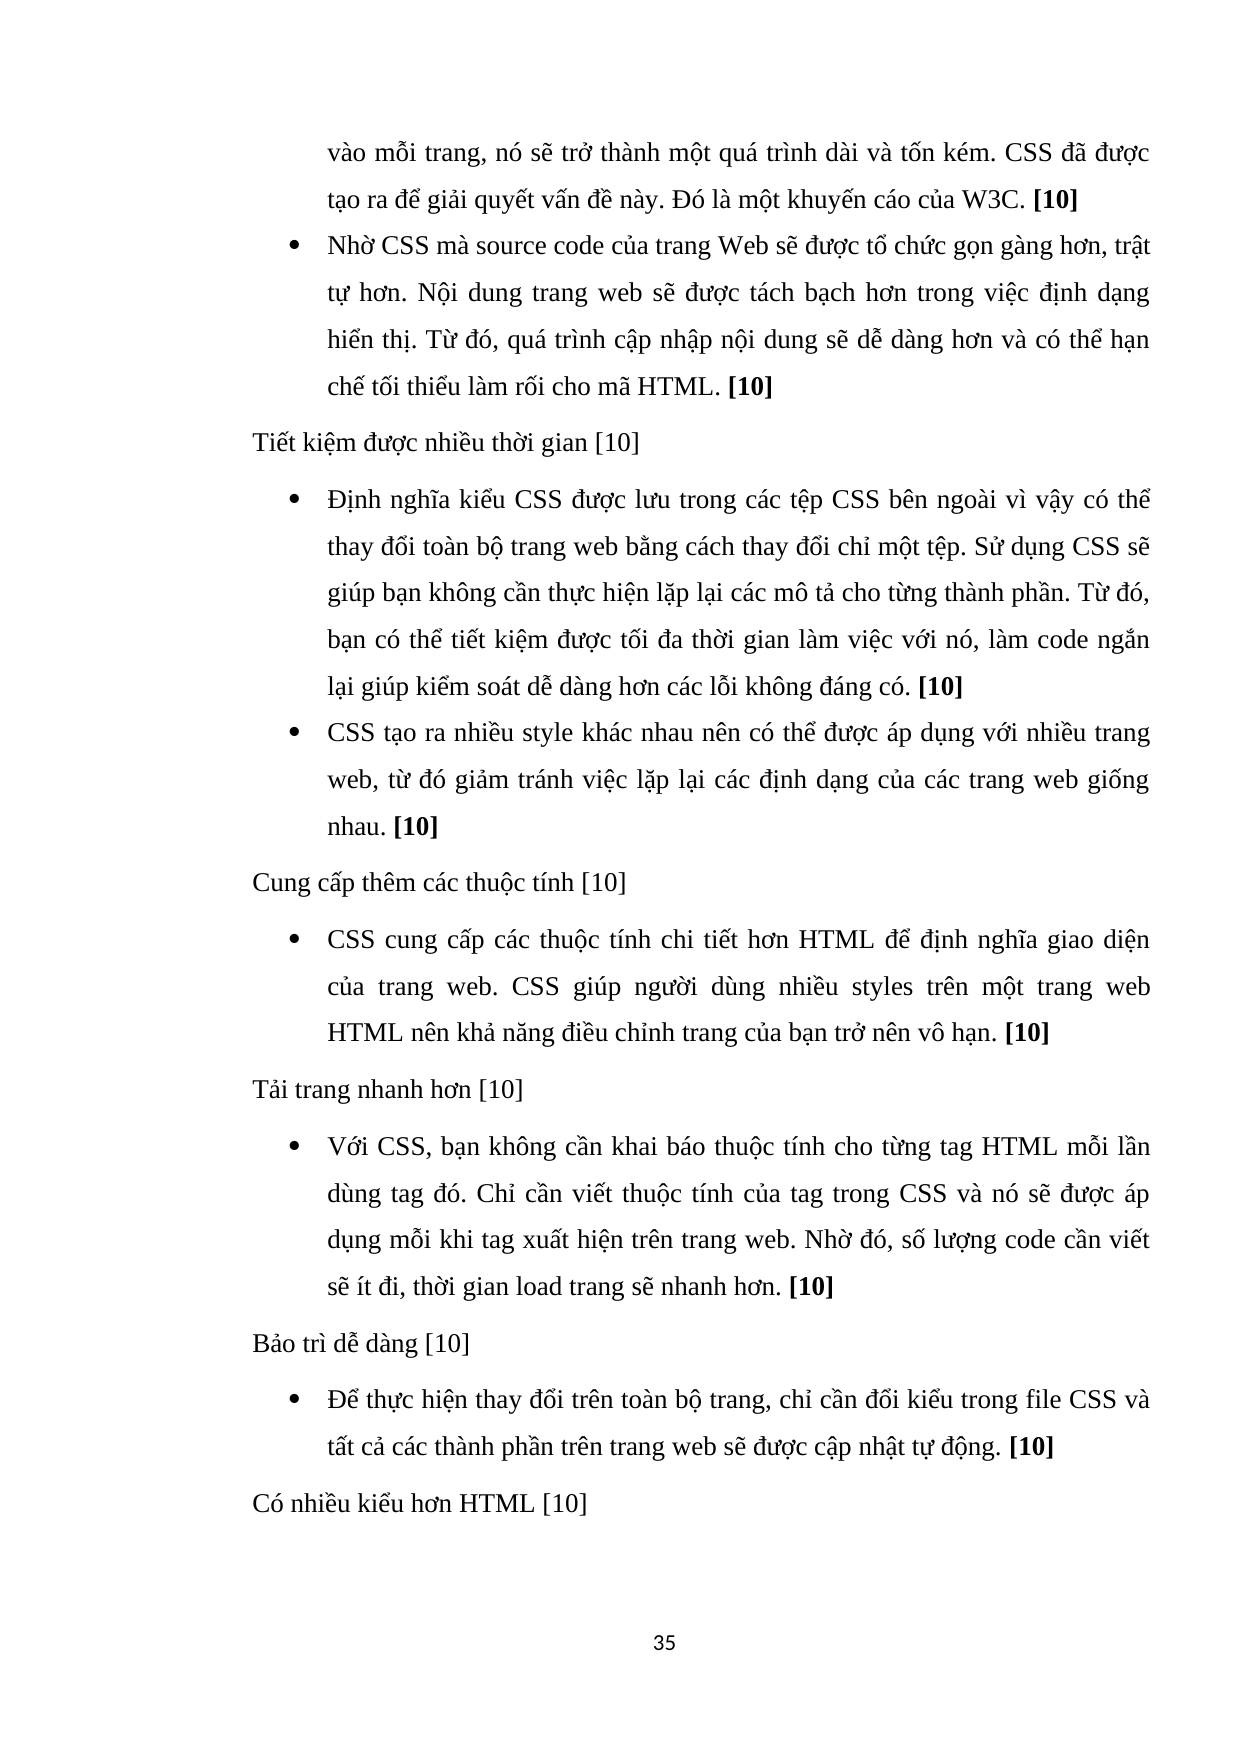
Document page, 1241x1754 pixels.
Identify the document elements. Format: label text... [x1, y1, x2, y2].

list Định nghĩa kiểu CSS được lưu trong các tệp CSS bên ngoài vì vậy có thể thay đổi toàn bộ trang web bằng cách thay đổi chỉ một tệp. Sử dụng CSS sẽ giúp bạn không cần thực hiện lặp lại các mô tả cho từng thành phần. Từ đó, bạn có thể tiết kiệm được tối đa thời gian làm việc với nó, làm code ngắn lại giúp kiểm soát dễ dàng hơn các lỗi không đáng có. [289, 483, 1152, 701]
list CSS tạo ra nhiều style khác nhau nên có thể được áp dụng với nhiều trang web, từ đó giảm tránh việc lặp lại các định dạng của các trang web giống nhau. [289, 716, 1152, 841]
text Tải trang nhanh hơn [252, 1073, 1152, 1104]
list CSS cung cấp các thuộc tính chi tiết hơn HTML để định nghĩa giao diện của trang web. CSS giúp người dùng nhiều styles trên một trang web HTML nên khả năng điều chỉnh trang của bạn trở nên vô hạn. [289, 923, 1152, 1048]
text Có nhiều kiểu hơn HTML [252, 1487, 1152, 1518]
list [289, 136, 1152, 214]
text Cung cấp thêm các thuộc tính [252, 866, 1152, 898]
text Tiết kiệm được nhiều thời gian [252, 426, 1152, 457]
list Với CSS, bạn không cần khai báo thuộc tính cho từng tag HTML mỗi lần dùng tag đó. Chỉ cần viết thuộc tính của tag trong CSS và nó sẽ được áp dụng mỗi khi tag xuất hiện trên trang web. Nhờ đó, số lượng code cần viết sẽ ít đi, thời gian load trang sẽ nhanh hơn. [289, 1130, 1152, 1301]
list Để thực hiện thay đổi trên toàn bộ trang, chỉ cần đổi kiểu trong file CSS và tất cả các thành phần trên trang web sẽ được cập nhật tự động. [289, 1383, 1152, 1461]
list Nhờ CSS mà source code của trang Web sẽ được tổ chức gọn gàng hơn, trật tự hơn. Nội dung trang web sẽ được tách bạch hơn trong việc định dạng hiển thị. Từ đó, quá trình cập nhập nội dung sẽ dễ dàng hơn và có thể hạn chế tối thiểu làm rối cho mã HTML. [289, 229, 1152, 401]
text Bảo trì dễ dàng [252, 1327, 1152, 1358]
